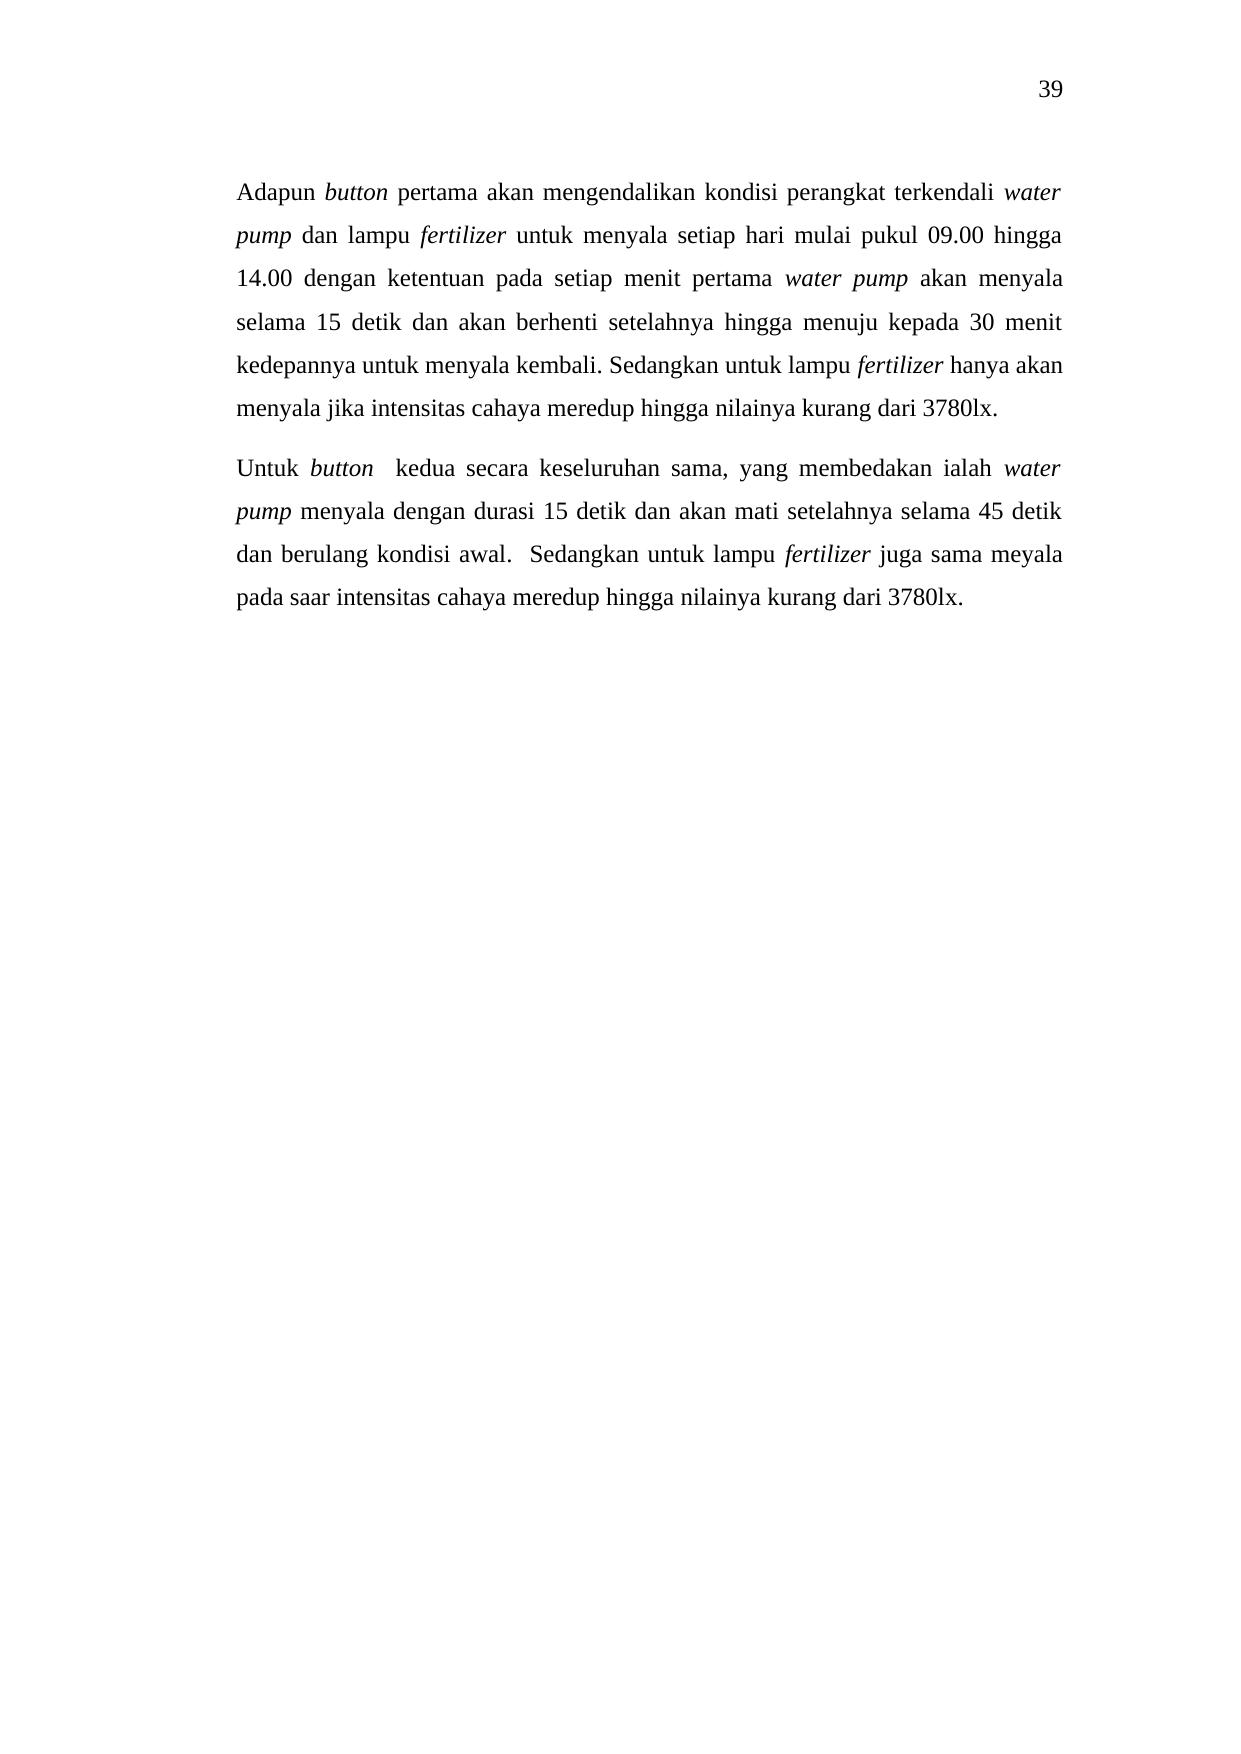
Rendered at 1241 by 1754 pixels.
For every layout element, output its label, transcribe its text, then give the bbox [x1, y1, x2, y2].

text Untuk button kedua secara keseluruhan sama, yang membedakan ialah water pump menyala dengan durasi 15 detik dan akan mati setelahnya selama 45 detik dan berulang kondisi awal. Sedangkan untuk lampu fertilizer juga sama meyala pada saar intensitas cahaya meredup hingga nilainya kurang dari 3780lx. [236, 453, 1063, 611]
text Adapun button pertama akan mengendalikan kondisi perangkat terkendali water pump dan lampu fertilizer untuk menyala setiap hari mulai pukul 09.00 hingga 14.00 dengan ketentuan pada setiap menit pertama water pump akan menyala selama 15 detik dan akan berhenti setelahnya hingga menuju kepada 30 menit kedepannya untuk menyala kembali. Sedangkan untuk lampu fertilizer hanya akan menyala jika intensitas cahaya meredup hingga nilainya kurang dari 3780lx. [236, 177, 1063, 422]
